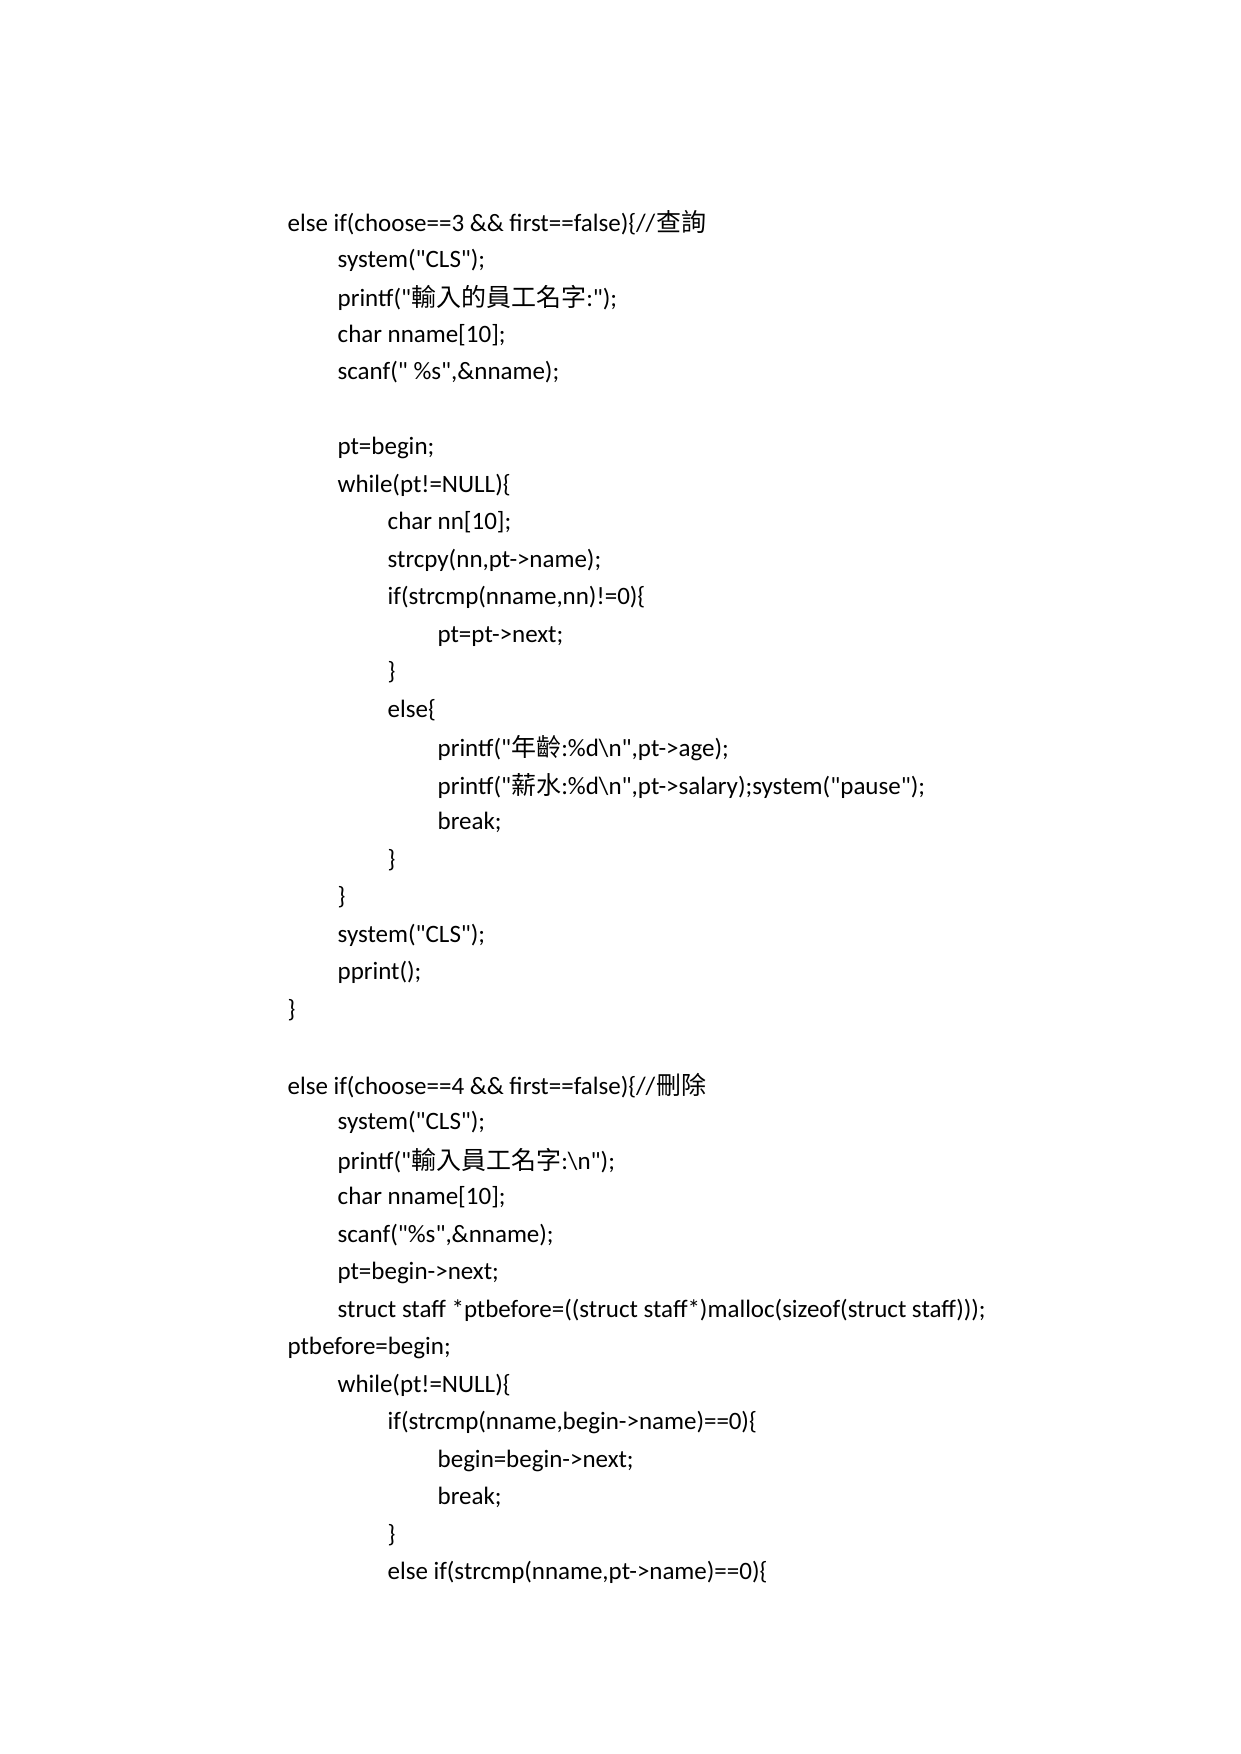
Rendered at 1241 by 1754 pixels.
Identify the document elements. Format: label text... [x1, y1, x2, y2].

text char nname[10]; [187, 314, 1053, 352]
text break; [187, 802, 1053, 839]
text } [187, 1514, 1053, 1552]
text printf("年齡:%d\n",pt->age); [187, 727, 1053, 764]
text scanf("%s",&nname); [187, 1214, 1053, 1252]
text system("CLS"); [187, 1102, 1053, 1139]
text while(pt!=NULL){ [187, 1364, 1053, 1402]
text pt=pt->next; [187, 614, 1053, 652]
text char nn[10]; [187, 502, 1053, 539]
text system("CLS"); [187, 914, 1053, 952]
text pt=begin; [187, 427, 1053, 464]
text printf("薪水:%d\n",pt->salary);system("pause"); [187, 764, 1053, 802]
text scanf(" %s",&nname); [187, 352, 1053, 389]
text } [187, 839, 1053, 877]
text printf("輸入員工名字:\n"); [187, 1139, 1053, 1177]
text struct staff *ptbefore=((struct staff*)malloc(sizeof(struct staff))); ptbefore=begin; [187, 1289, 1053, 1364]
text break; [187, 1477, 1053, 1514]
text } [187, 652, 1053, 689]
text while(pt!=NULL){ [187, 464, 1053, 502]
text } [187, 877, 1053, 914]
text char nname[10]; [187, 1177, 1053, 1214]
text } [187, 989, 1053, 1027]
text if(strcmp(nname,begin->name)==0){ [187, 1402, 1053, 1439]
text else if(choose==4 && first==false){//刪除 [187, 1064, 1053, 1102]
text if(strcmp(nname,nn)!=0){ [187, 577, 1053, 614]
text else if(choose==3 && first==false){//查詢 [187, 202, 1053, 239]
text pprint(); [187, 952, 1053, 989]
text begin=begin->next; [187, 1439, 1053, 1477]
text else{ [187, 689, 1053, 727]
text pt=begin->next; [187, 1252, 1053, 1289]
text printf("輸入的員工名字:"); [187, 277, 1053, 314]
text strcpy(nn,pt->name); [187, 539, 1053, 577]
text else if(strcmp(nname,pt->name)==0){ [187, 1552, 1053, 1589]
text system("CLS"); [187, 239, 1053, 277]
